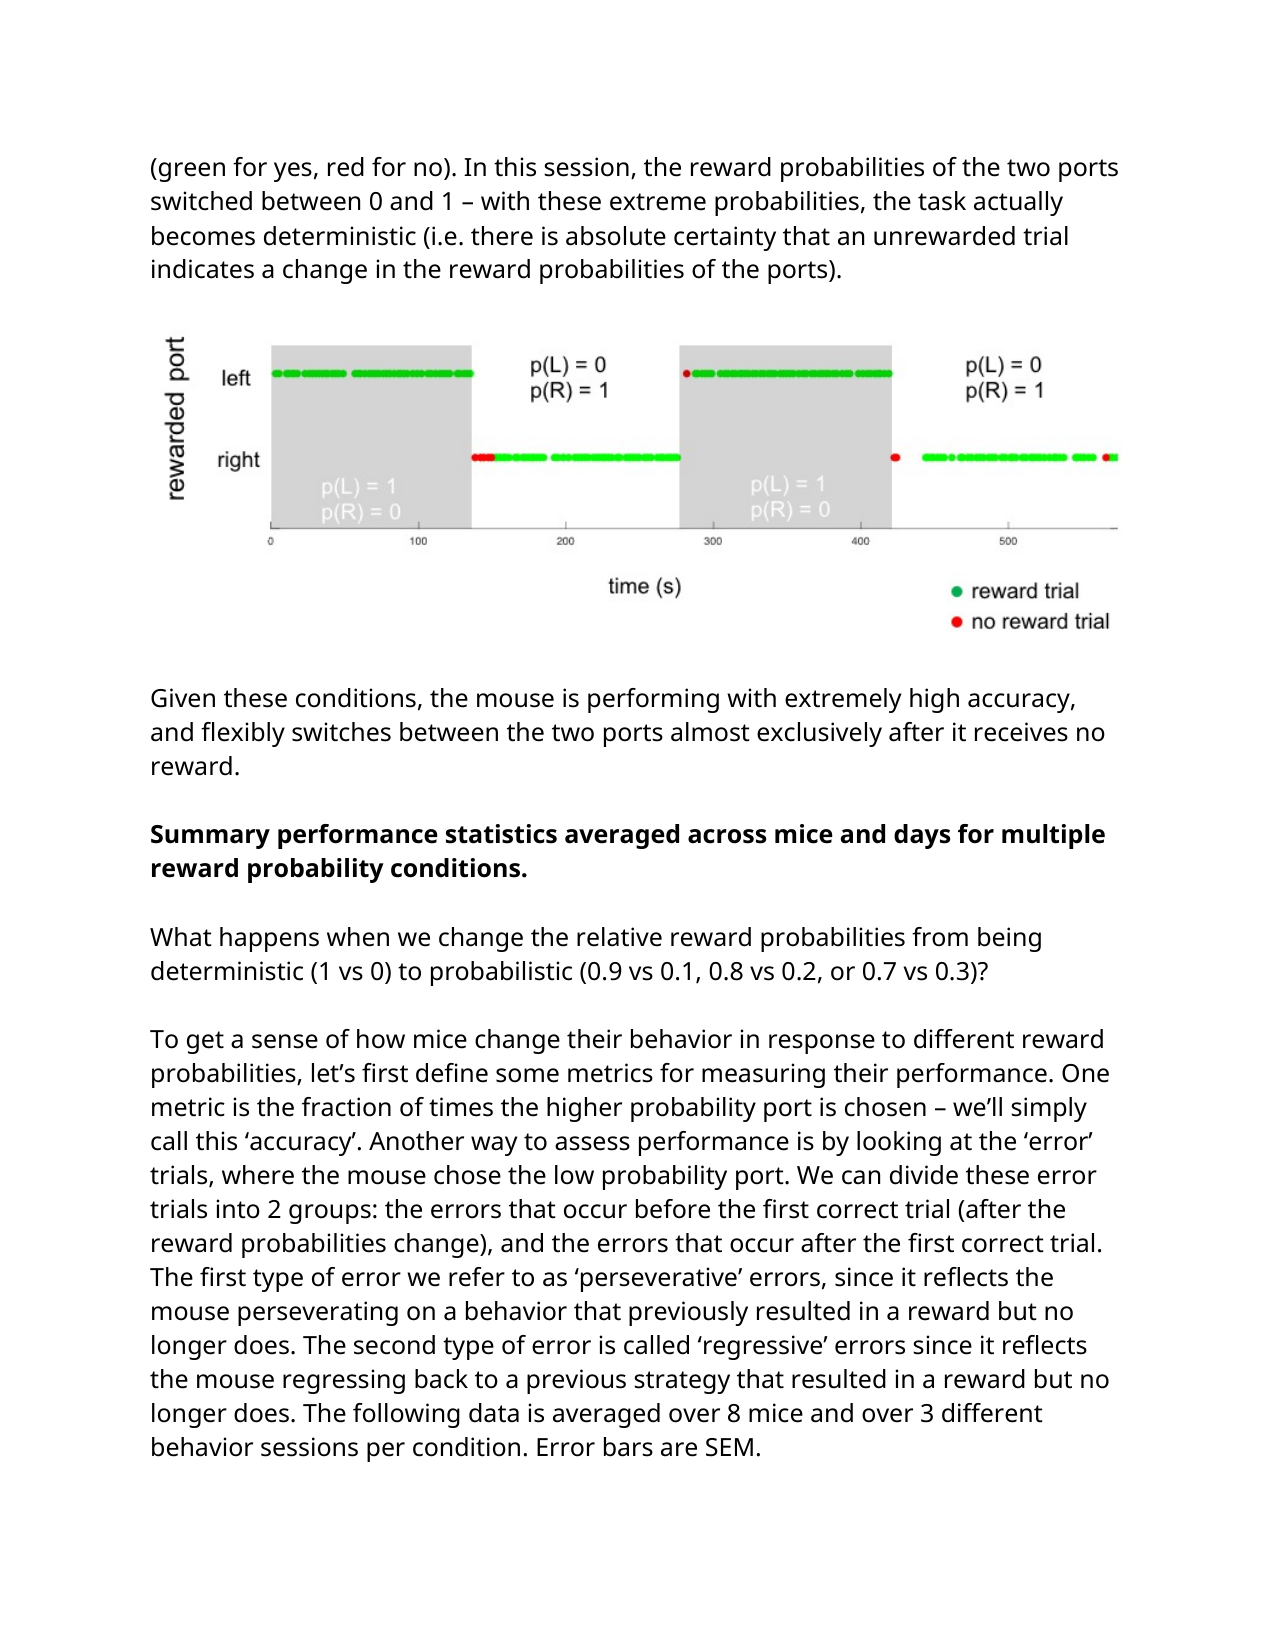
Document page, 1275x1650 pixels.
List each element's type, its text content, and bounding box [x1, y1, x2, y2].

text Summary performance statistics averaged across mice and days for multiple reward probability conditions. [150, 817, 1125, 885]
text Given these conditions, the mouse is performing with extremely high accuracy, and flexibly switches between the two ports almost exclusively after it receives no reward. [150, 681, 1125, 783]
picture [150, 320, 1124, 647]
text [150, 150, 1125, 286]
text To get a sense of how mice change their behavior in response to different reward probabilities, let’s first define some metrics for measuring their performance. One metric is the fraction of times the higher probability port is chosen – we’ll simply call this ‘accuracy’. Another way to assess performance is by looking at the ‘error’ trials, where the mouse chose the low probability port. We can divide these error trials into 2 groups: the errors that occur before the first correct trial (after the reward probabilities change), and the errors that occur after the first correct trial. The first type of error we refer to as ‘perseverative’ errors, since it reflects the mouse perseverating on a behavior that previously resulted in a reward but no longer does. The second type of error is called ‘regressive’ errors since it reflects the mouse regressing back to a previous strategy that resulted in a reward but no longer does. The following data is averaged over 8 mice and over 3 different behavior sessions per condition. Error bars are SEM. [150, 1021, 1125, 1464]
text What happens when we change the relative reward probabilities from being deterministic (1 vs 0) to probabilistic (0.9 vs 0.1, 0.8 vs 0.2, or 0.7 vs 0.3)? [150, 919, 1125, 987]
